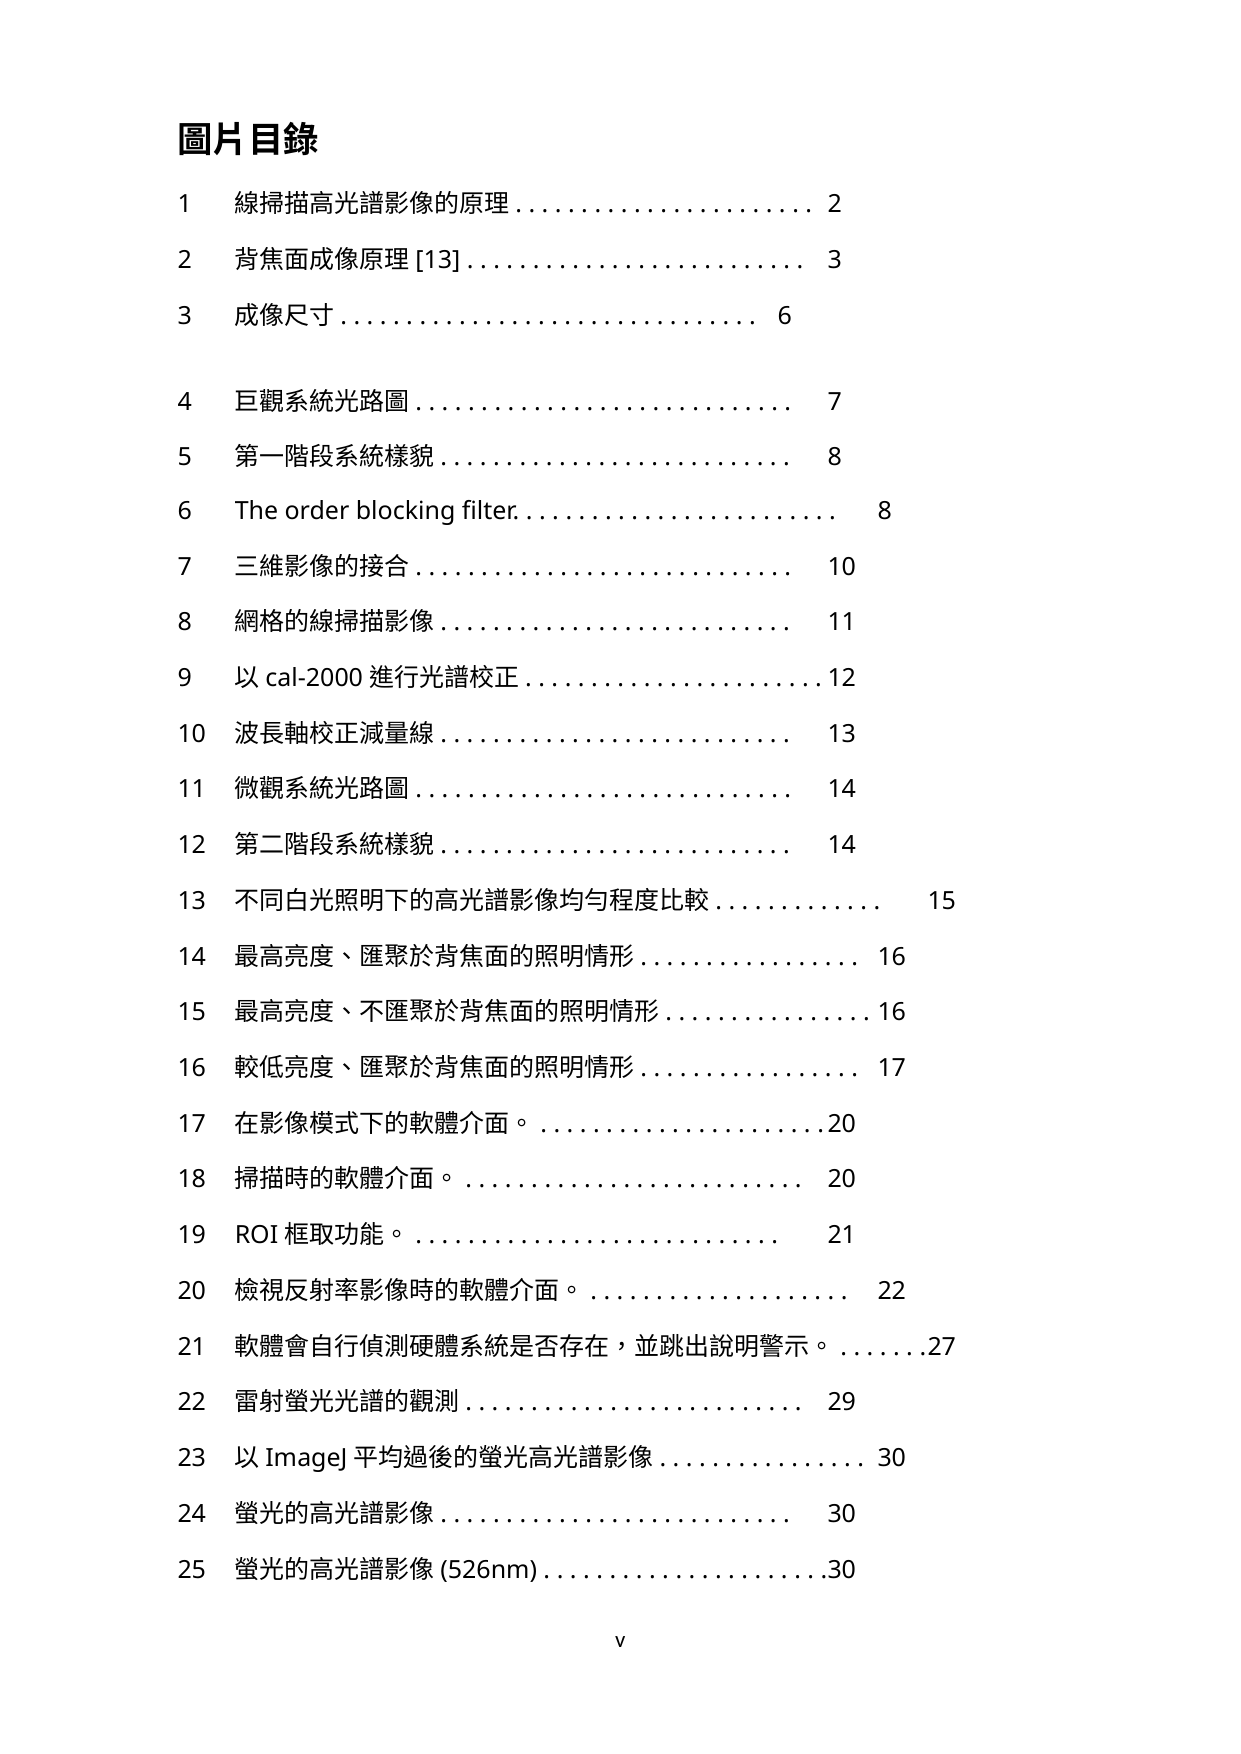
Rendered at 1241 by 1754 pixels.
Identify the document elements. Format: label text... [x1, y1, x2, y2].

list 螢光的高光譜影像 . . . . . . . . . . . . . . . . . . . . . . . . . . . 30 [177, 1493, 1074, 1529]
list 軟體會自行偵測硬體系統是否存在，並跳出說明警示。 . . . . . . . 27 [177, 1326, 1074, 1362]
list 網格的線掃描影像 . . . . . . . . . . . . . . . . . . . . . . . . . . . 11 [177, 602, 1074, 638]
list The order blocking filter. . . . . . . . . . . . . . . . . . . . . . . . . 8 [177, 492, 1074, 527]
list 第二階段系統樣貌 . . . . . . . . . . . . . . . . . . . . . . . . . . . 14 [177, 824, 1074, 861]
list 巨觀系統光路圖 . . . . . . . . . . . . . . . . . . . . . . . . . . . . . 7 [177, 381, 1074, 417]
list 以 ImageJ 平均過後的螢光高光譜影像 . . . . . . . . . . . . . . . . 30 [177, 1438, 1074, 1474]
list 雷射螢光光譜的觀測 . . . . . . . . . . . . . . . . . . . . . . . . . . 29 [177, 1382, 1074, 1418]
list 不同白光照明下的高光譜影像均勻程度比較 . . . . . . . . . . . . . 15 [177, 880, 1074, 917]
list 最高亮度、不匯聚於背焦面的照明情形 . . . . . . . . . . . . . . . . 16 [177, 992, 1074, 1028]
list 背焦面成像原理 [13] . . . . . . . . . . . . . . . . . . . . . . . . . . 3 [177, 239, 1074, 276]
list 成像尺寸 . . . . . . . . . . . . . . . . . . . . . . . . . . . . . . . . 6 [177, 295, 1074, 331]
list 最高亮度、匯聚於背焦面的照明情形 . . . . . . . . . . . . . . . . . 16 [177, 936, 1074, 972]
list 檢視反射率影像時的軟體介面。 . . . . . . . . . . . . . . . . . . . . 22 [177, 1270, 1074, 1307]
list 以 cal-2000 進行光譜校正 . . . . . . . . . . . . . . . . . . . . . . . 12 [177, 657, 1074, 694]
list 螢光的高光譜影像 (526nm) . . . . . . . . . . . . . . . . . . . . . . 30 [177, 1549, 1074, 1585]
list 較低亮度、匯聚於背焦面的照明情形 . . . . . . . . . . . . . . . . . 17 [177, 1047, 1074, 1084]
list 波長軸校正減量線 . . . . . . . . . . . . . . . . . . . . . . . . . . . 13 [177, 713, 1074, 749]
list 掃描時的軟體介面。 . . . . . . . . . . . . . . . . . . . . . . . . . . 20 [177, 1159, 1074, 1195]
list ROI 框取功能。 . . . . . . . . . . . . . . . . . . . . . . . . . . . . 21 [177, 1215, 1074, 1251]
list 第一階段系統樣貌 . . . . . . . . . . . . . . . . . . . . . . . . . . . 8 [177, 437, 1074, 473]
list 在影像模式下的軟體介面。 . . . . . . . . . . . . . . . . . . . . . . 20 [177, 1103, 1074, 1139]
list 微觀系統光路圖 . . . . . . . . . . . . . . . . . . . . . . . . . . . . . 14 [177, 769, 1074, 805]
text 圖片目錄 [177, 112, 1074, 163]
list 線掃描高光譜影像的原理 . . . . . . . . . . . . . . . . . . . . . . . 2 [177, 184, 1074, 220]
list 三維影像的接合 . . . . . . . . . . . . . . . . . . . . . . . . . . . . . 10 [177, 546, 1074, 582]
